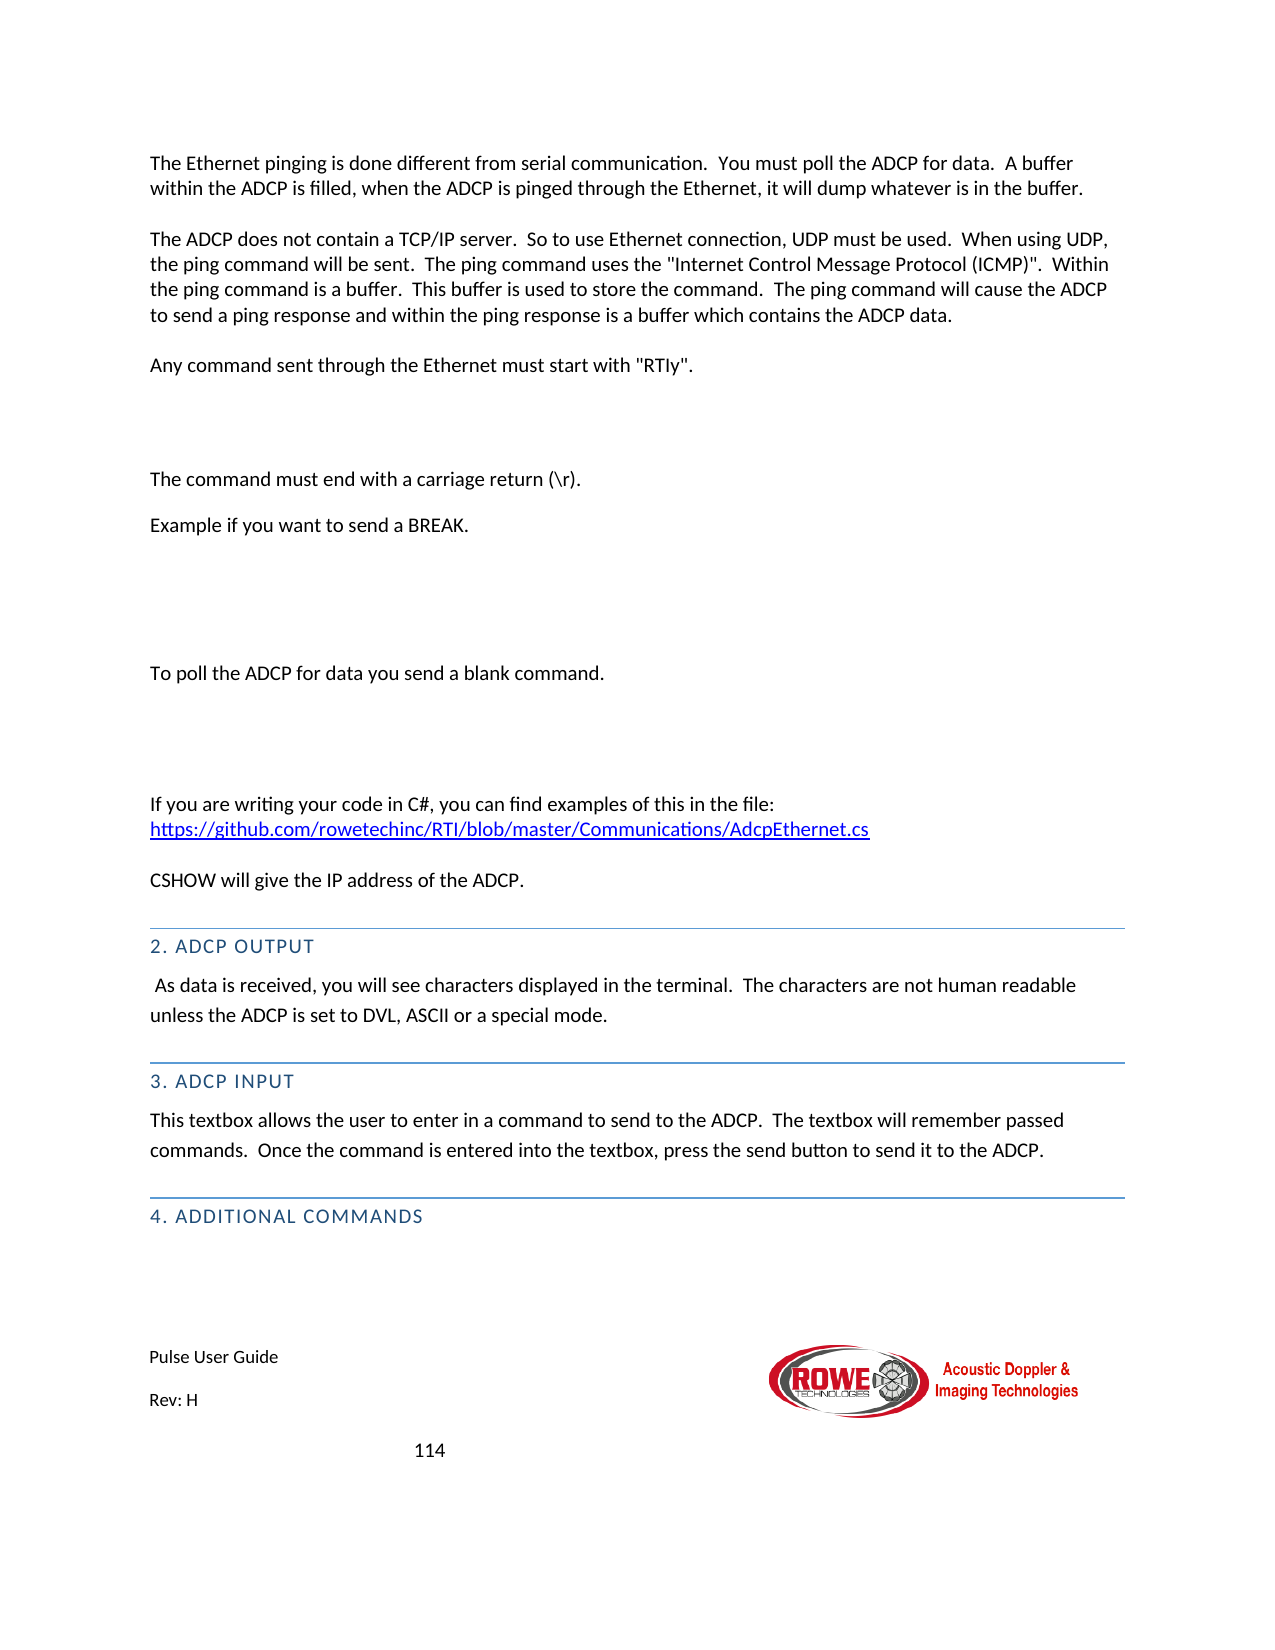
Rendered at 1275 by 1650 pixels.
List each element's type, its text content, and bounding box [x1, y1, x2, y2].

text CSHOW will give the IP address of the ADCP. [150, 867, 1125, 892]
subtitle 3. ADCP Input [150, 1064, 1125, 1093]
text As data is received, you will see characters displayed in the terminal. The characters are not human readable unless the ADCP is set to DVL, ASCII or a special mode. [150, 973, 1125, 1027]
picture [768, 1344, 1114, 1425]
text To poll the ADCP for data you send a blank command. [150, 660, 1125, 685]
text The command must end with a carriage return (\r). [150, 466, 1125, 492]
text If you are writing your code in C#, you can find examples of this in the file: https://github.com/rowetechinc/RTI/blob/master/Communications/AdcpEthernet.cs [150, 791, 1125, 842]
subtitle 2. ADCP Output [150, 929, 1125, 958]
text The ADCP does not contain a TCP/IP server. So to use Ethernet connection, UDP must be used. When using UDP, the ping command will be sent. The ping command uses the "Internet Control Message Protocol (ICMP)". Within the ping command is a buffer. This buffer is used to store the command. The ping command will cause the ADCP to send a ping response and within the ping response is a buffer which contains the ADCP data. [150, 226, 1125, 327]
text This textbox allows the user to enter in a command to send to the ADCP. The textbox will remember passed commands. Once the command is entered into the textbox, press the send button to send it to the ADCP. [150, 1108, 1125, 1162]
text The Ethernet pinging is done different from serial communication. You must poll the ADCP for data. A buffer within the ADCP is filled, when the ADCP is pinged through the Ethernet, it will dump whatever is in the buffer. [150, 150, 1125, 201]
text Example if you want to send a BREAK. [150, 513, 1125, 538]
subtitle 4. Additional Commands [150, 1199, 1125, 1228]
text Any command sent through the Ethernet must start with "RTIy". [150, 352, 1125, 378]
